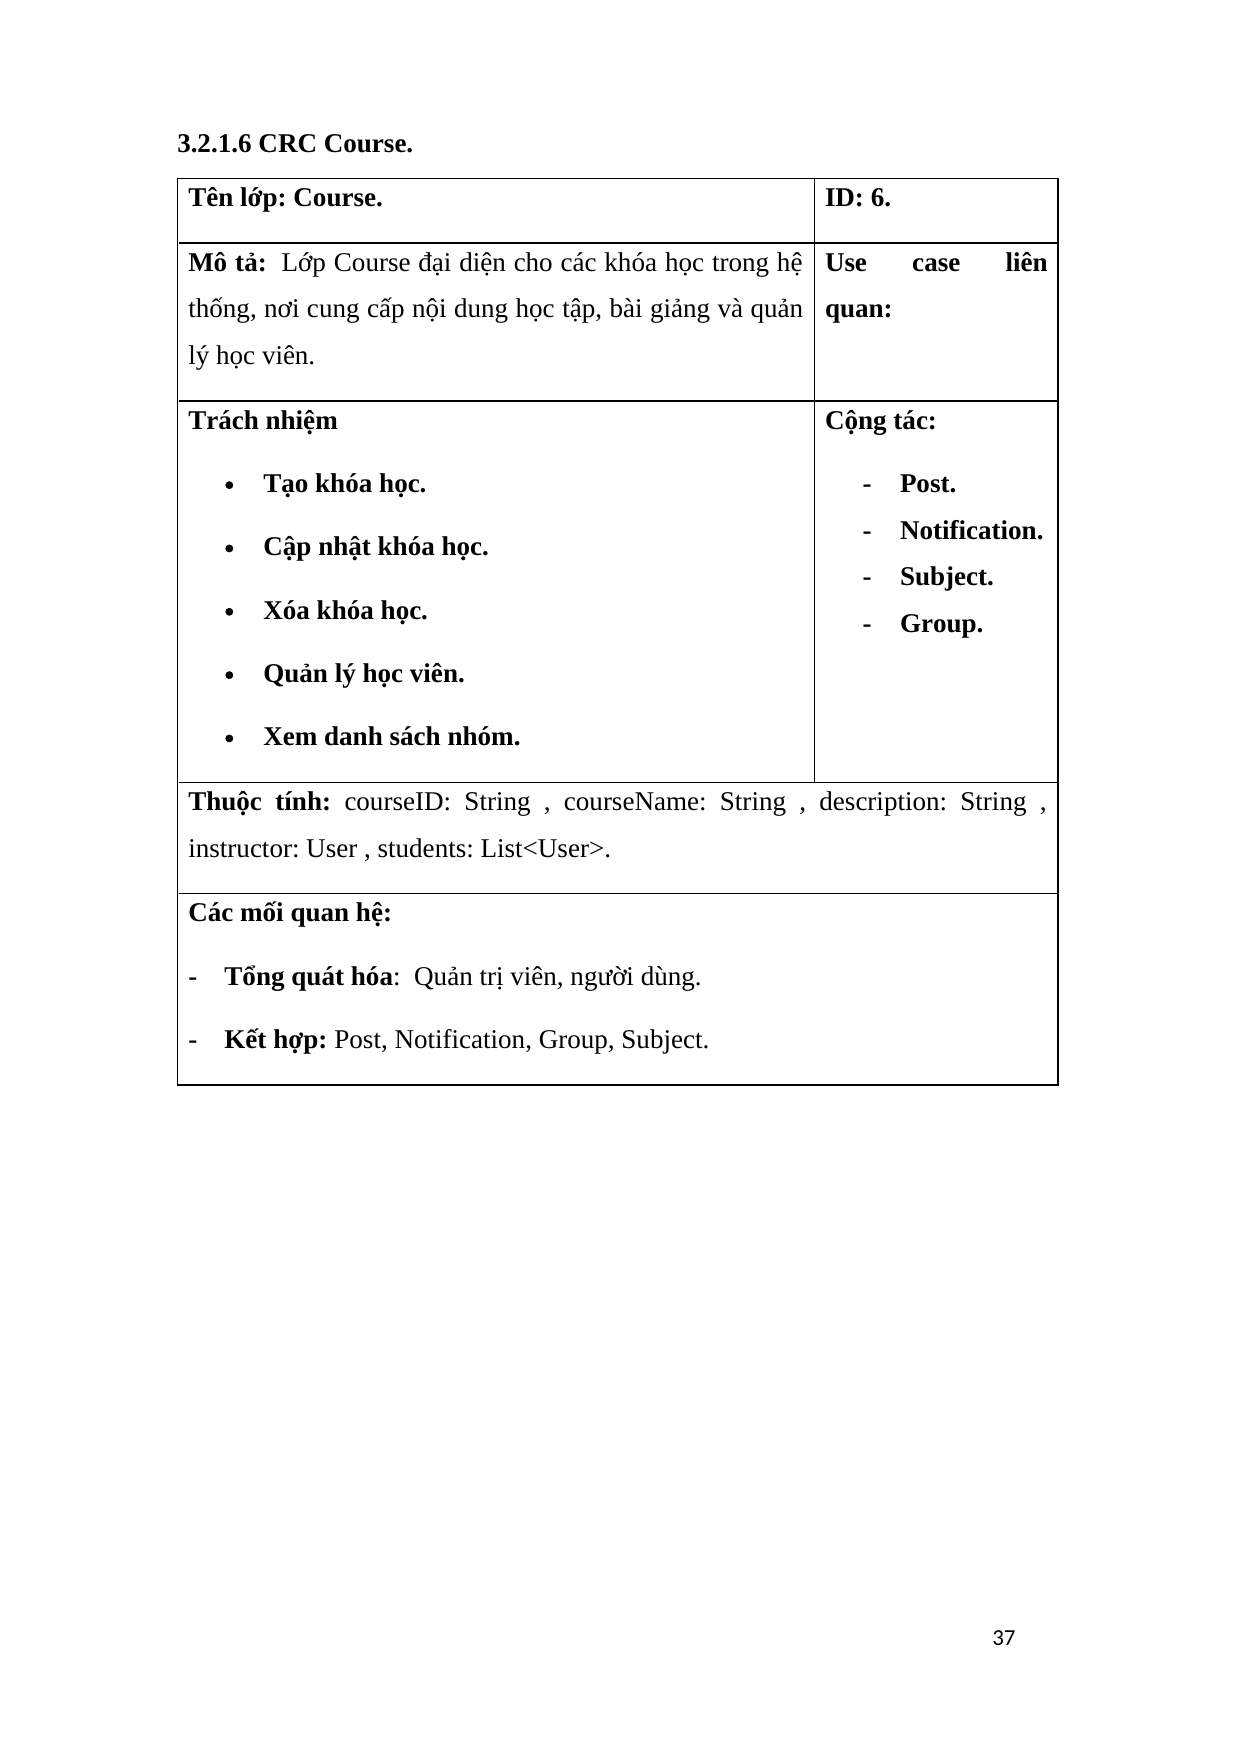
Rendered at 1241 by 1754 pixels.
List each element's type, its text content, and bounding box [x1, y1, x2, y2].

table_cell Trách nhiệm Tạo khóa học. Cập nhật khóa học. Xóa khóa học. Quản lý học viên. Xem danh sách nhóm. [178, 401, 814, 781]
subtitle 3.2.1.6 CRC Course. [177, 127, 1015, 158]
table_cell Use case liên quan: [815, 244, 1057, 400]
table_header Tên lớp: Course. [178, 179, 814, 242]
table_cell Thuộc tính: courseID: String , courseName: String , description: String , instructor: User , students: List<User>. [178, 783, 1057, 893]
table_cell Các mối quan hệ: - Tổng quát hóa: Quản trị viên, người dùng. - Kết hợp: Post, Notification, Group, Subject. [178, 894, 1057, 1084]
table_header ID: 6. [815, 179, 1057, 242]
table_cell Mô tả: Lớp Course đại diện cho các khóa học trong hệ thống, nơi cung cấp nội dung học tập, bài giảng và quản lý học viên. [178, 243, 814, 400]
table_cell Cộng tác: Post. Notification. Subject. Group. [815, 402, 1057, 781]
